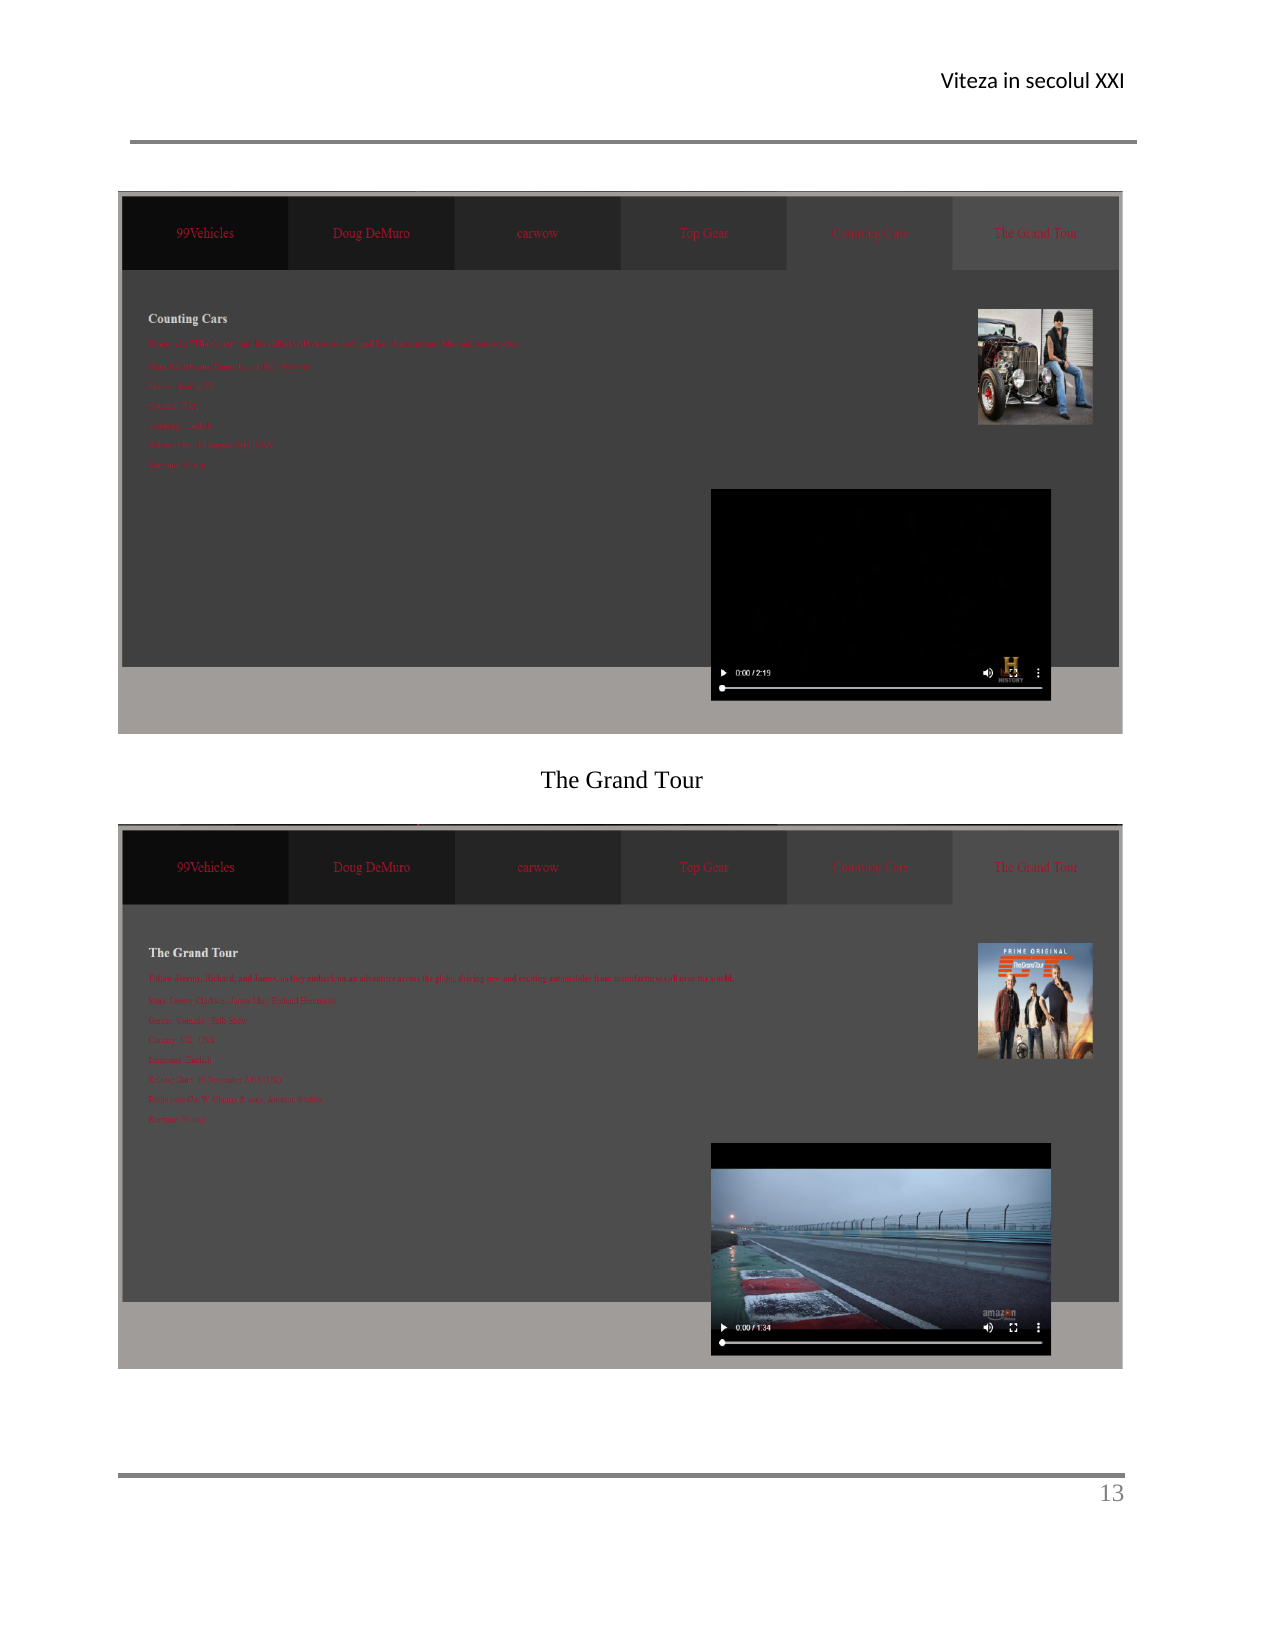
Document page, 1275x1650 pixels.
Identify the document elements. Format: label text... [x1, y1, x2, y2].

picture [118, 824, 1123, 1369]
text The Grand Tour [118, 765, 1125, 793]
picture [118, 191, 1123, 734]
